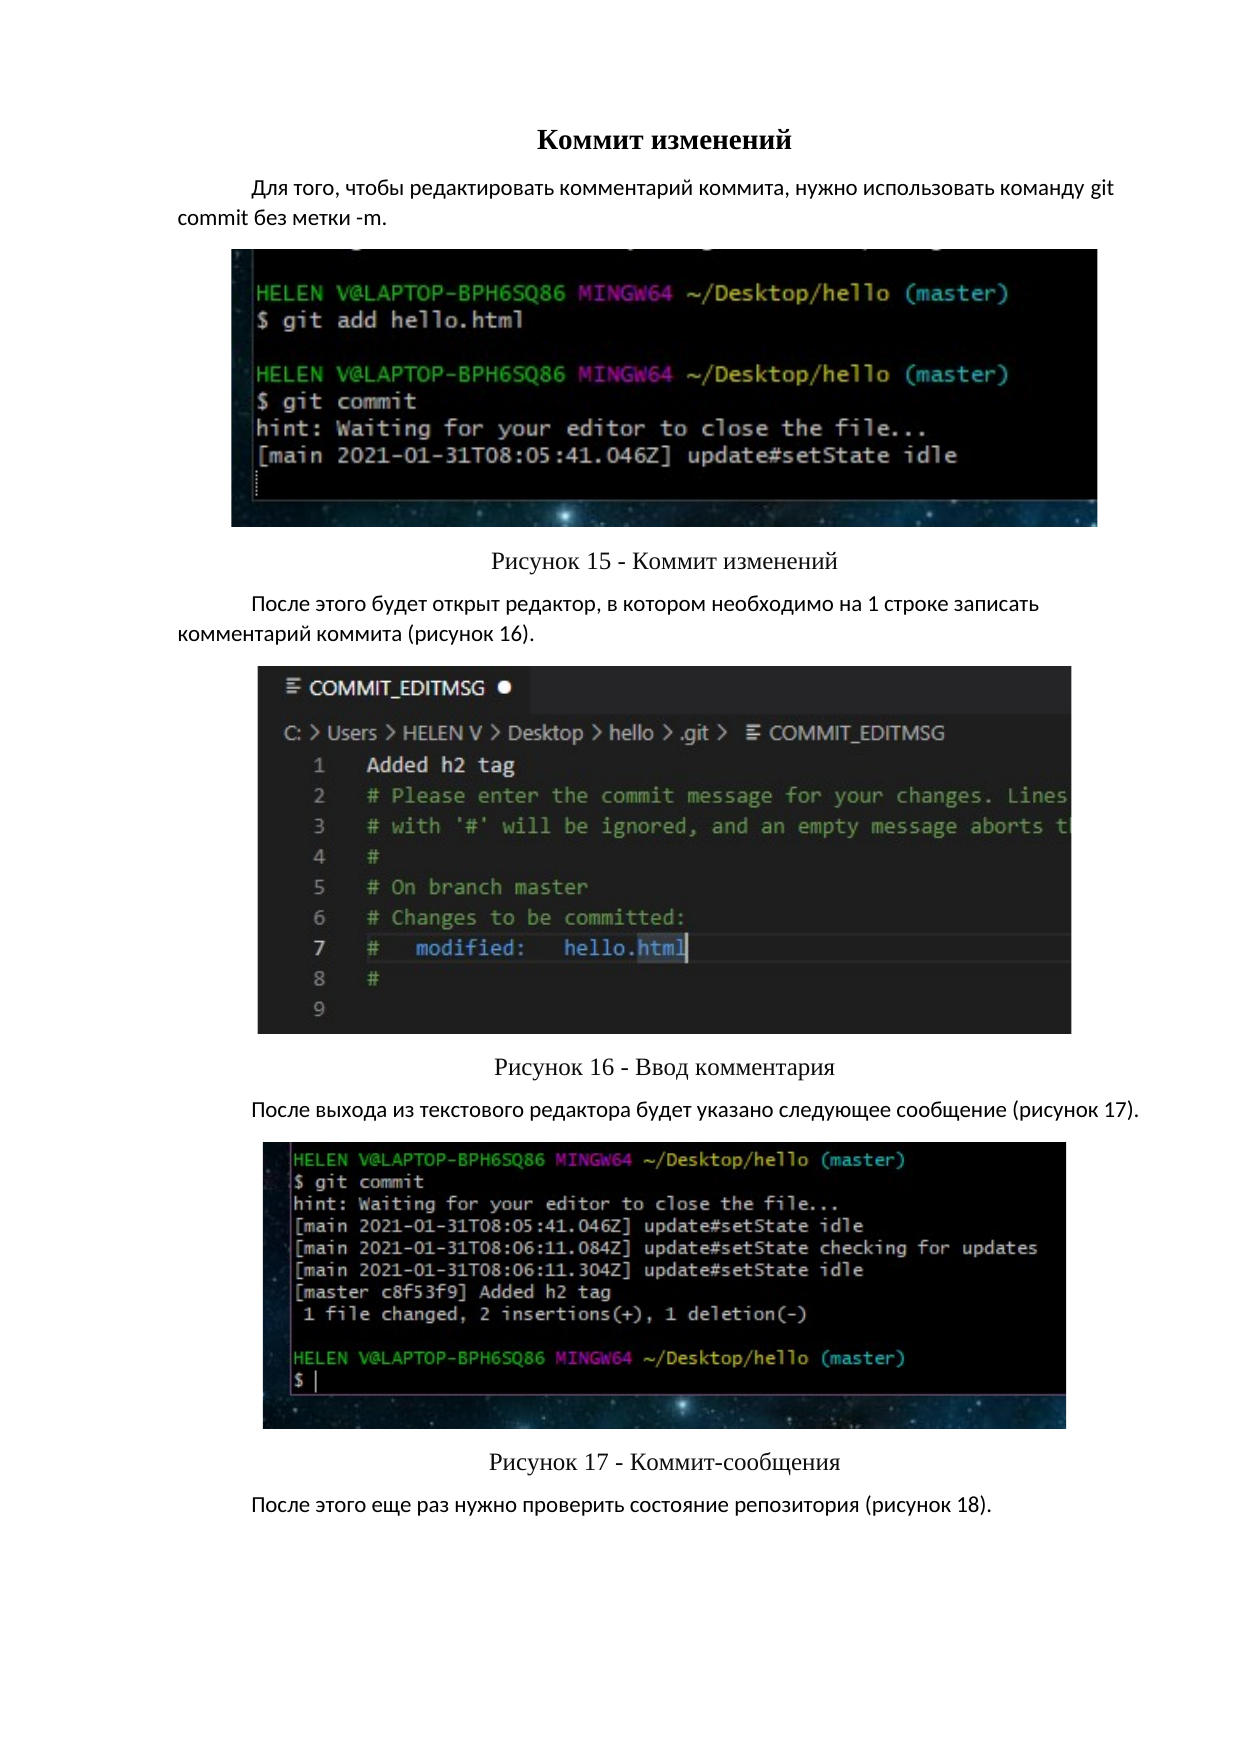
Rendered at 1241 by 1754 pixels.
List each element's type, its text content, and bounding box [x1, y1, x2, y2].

text После этого еще раз нужно проверить состояние репозитория (рисунок 18). [177, 1490, 1152, 1518]
text После этого будет открыт редактор, в котором необходимо на 1 строке записать комментарий коммита (рисунок 16). [177, 589, 1152, 647]
picture [257, 666, 1072, 1034]
picture [231, 249, 1098, 527]
picture [944, 1419, 952, 1429]
text Для того, чтобы редактировать комментарий коммита, нужно использовать команду git commit без метки -m. [177, 173, 1152, 231]
picture [262, 1142, 1067, 1429]
text После выхода из текстового редактора будет указано следующее сообщение (рисунок 17). [177, 1095, 1152, 1123]
subtitle Коммит изменений [177, 122, 1152, 156]
